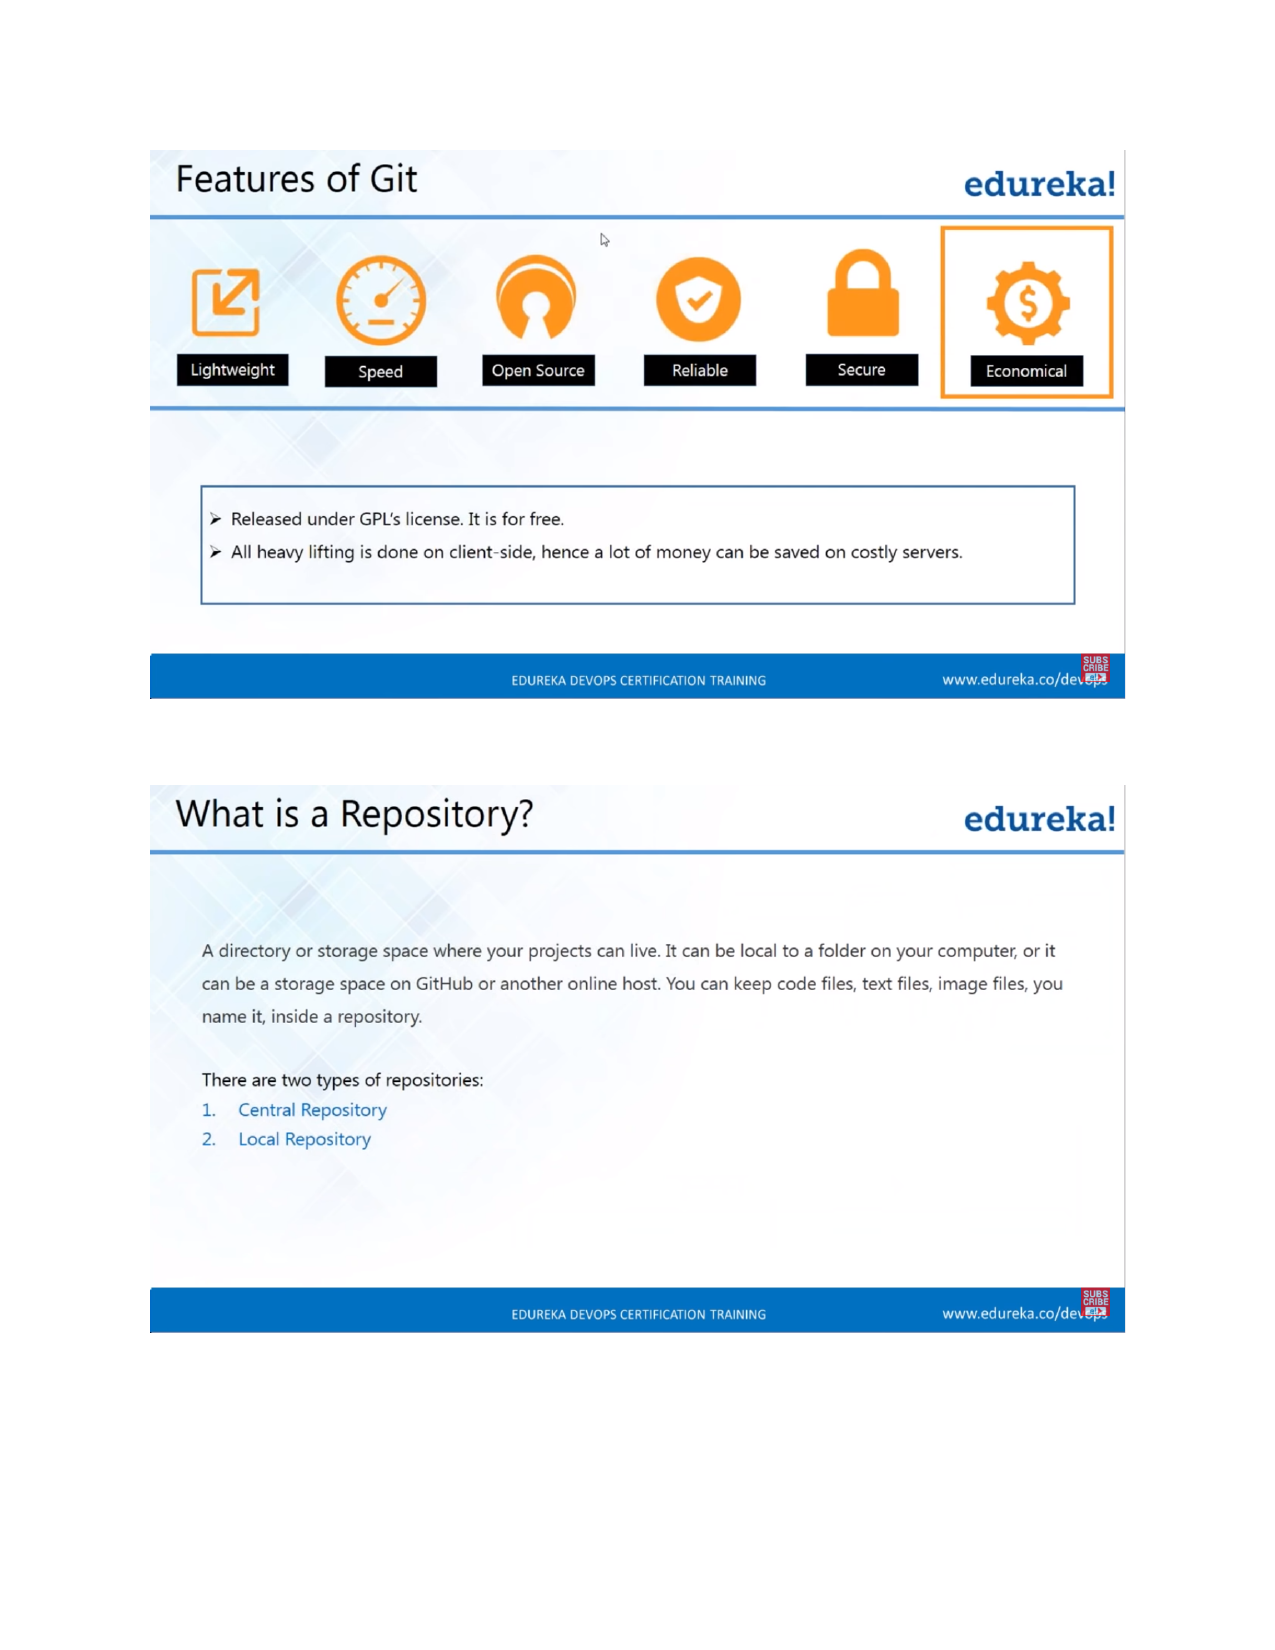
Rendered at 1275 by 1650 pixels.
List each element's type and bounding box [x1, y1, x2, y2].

picture [150, 785, 1125, 1333]
picture [150, 150, 1125, 699]
